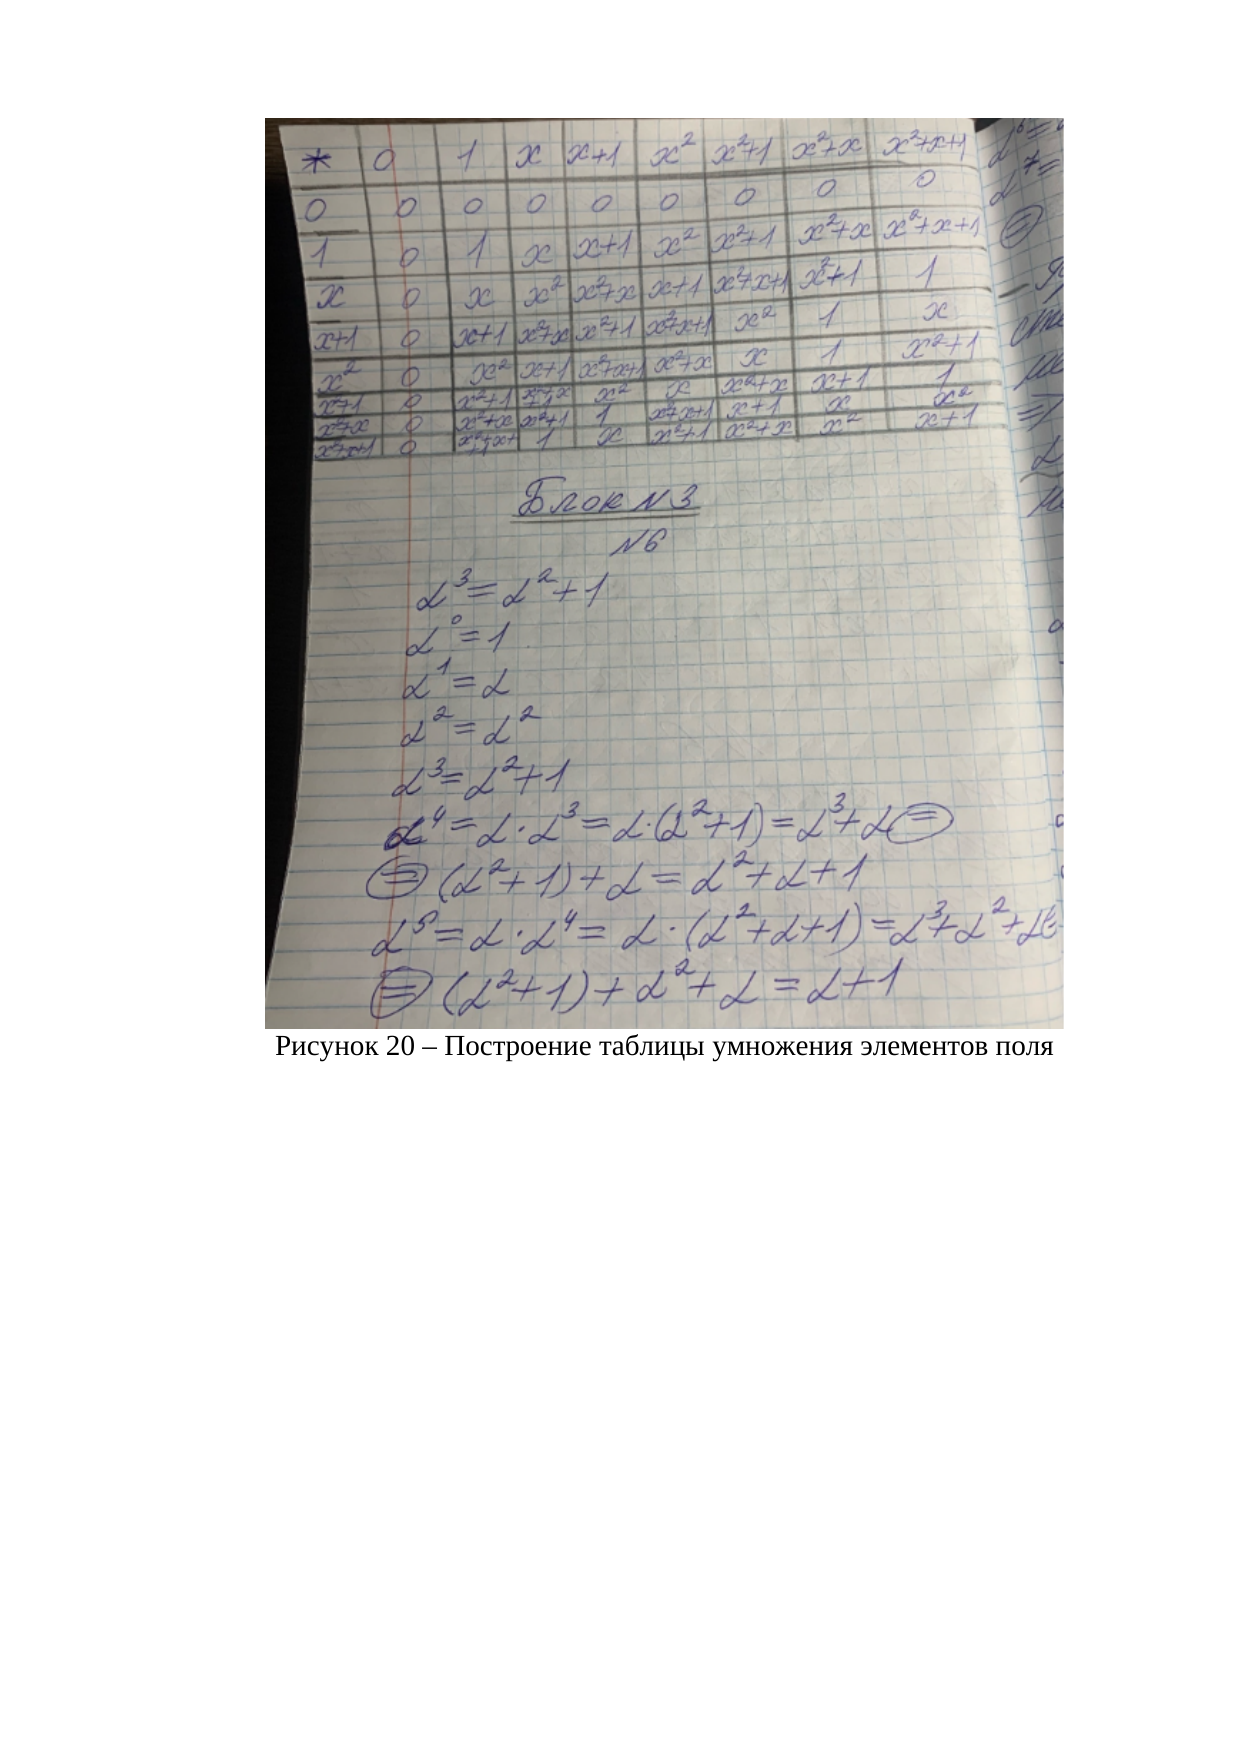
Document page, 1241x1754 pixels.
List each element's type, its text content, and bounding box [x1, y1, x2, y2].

text Рисунок 20 – Построение таблицы умножения элементов поля [103, 1028, 1152, 1062]
picture [265, 118, 1064, 1029]
